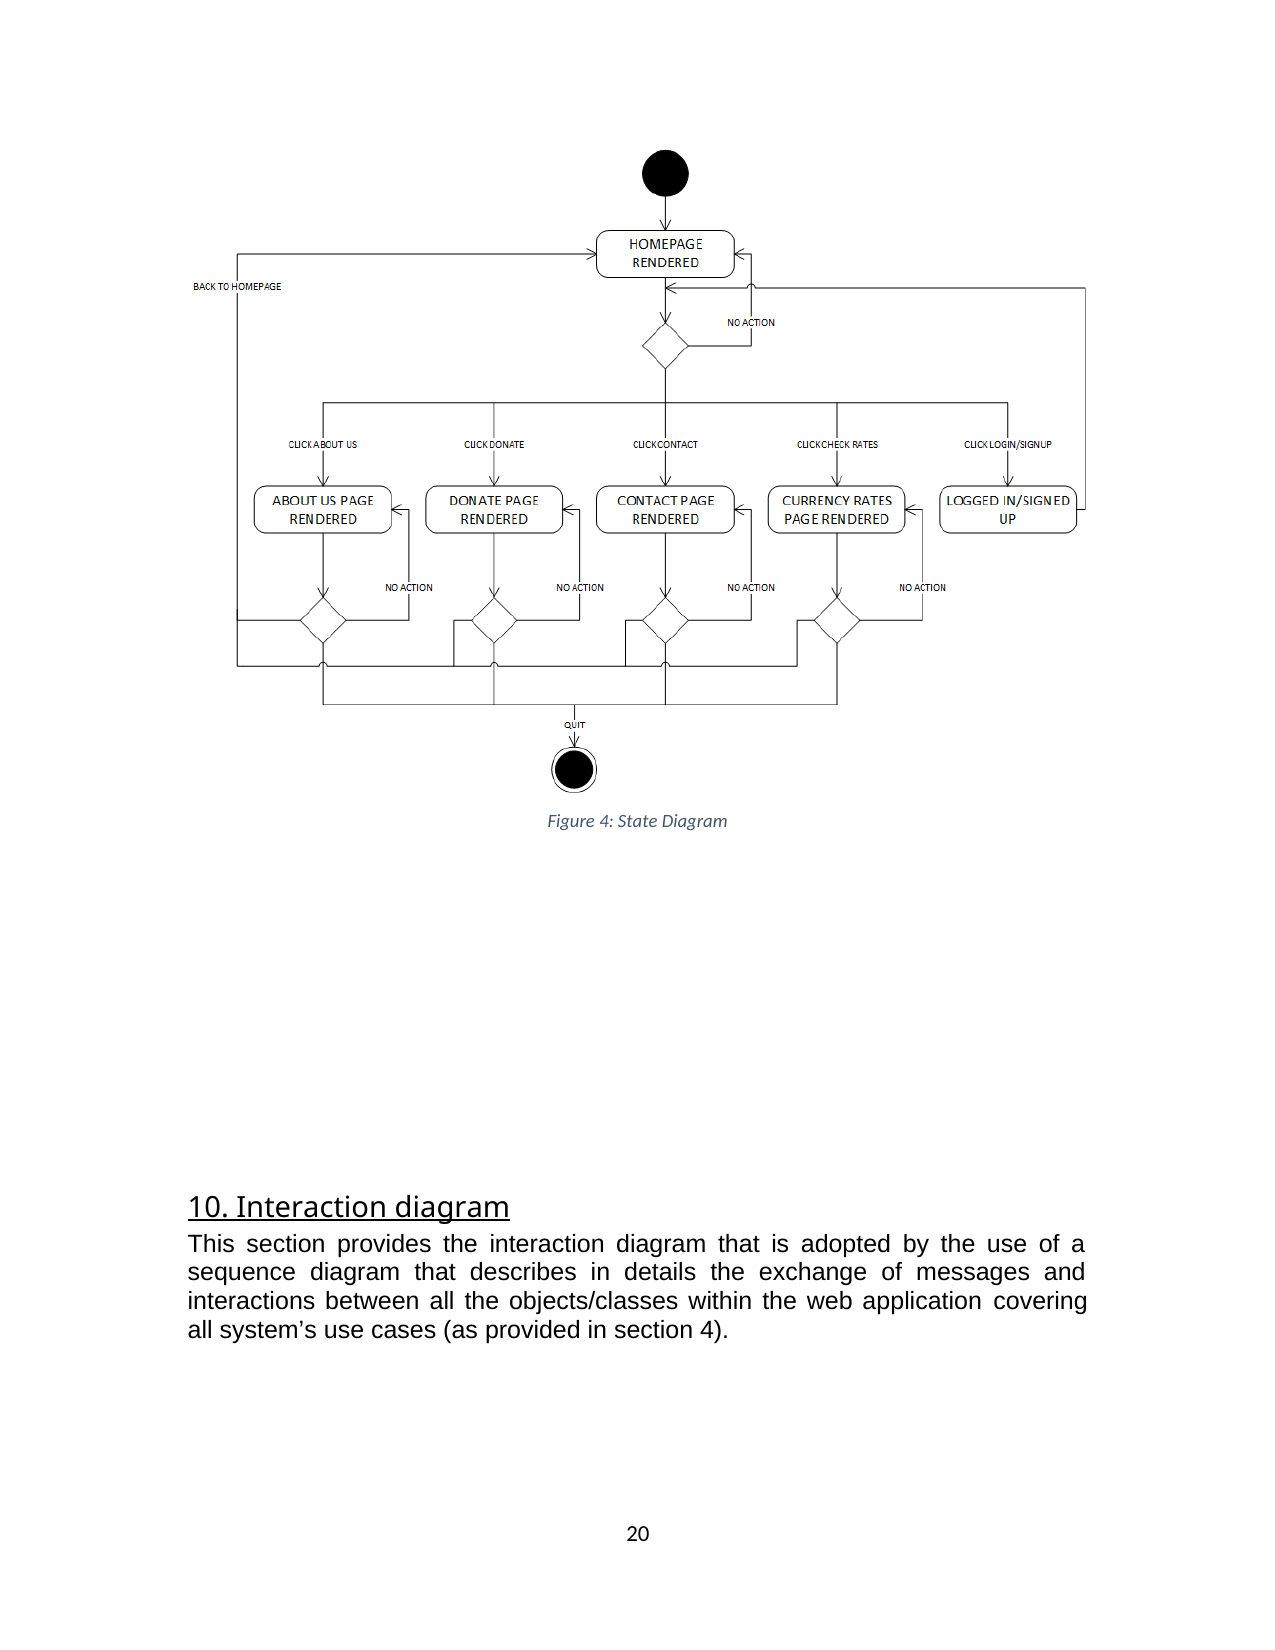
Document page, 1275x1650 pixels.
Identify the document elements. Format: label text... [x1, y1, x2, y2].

subtitle 10. Interaction diagram [187, 1186, 1087, 1226]
text This section provides the interaction diagram that is adopted by the use of a sequence diagram that describes in details the exchange of messages and interactions between all the objects/classes within the web application covering all system’s use cases (as provided in section 4). [187, 1229, 1087, 1344]
picture [187, 149, 1086, 793]
